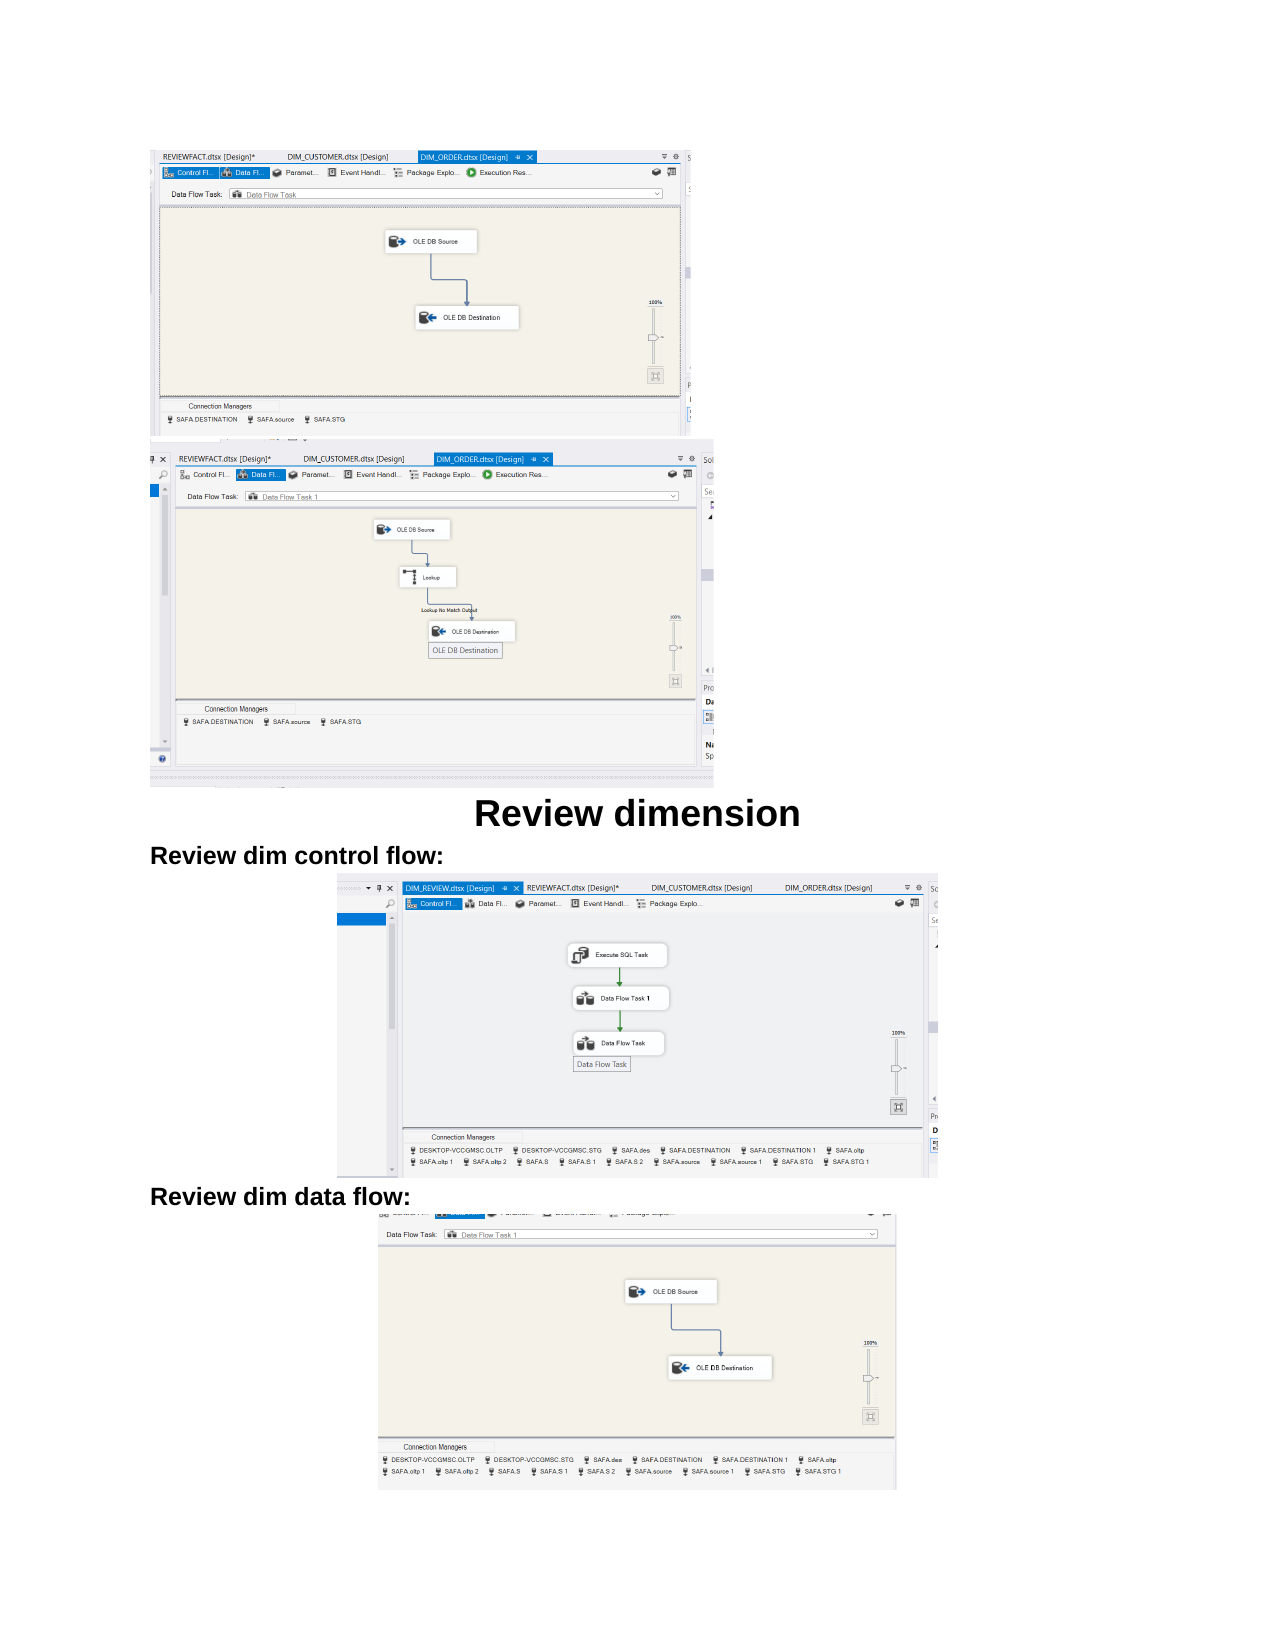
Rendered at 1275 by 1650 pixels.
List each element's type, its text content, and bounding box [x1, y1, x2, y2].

picture [337, 873, 938, 1178]
picture [150, 439, 714, 788]
text Review dim data flow: [150, 1182, 1125, 1210]
picture [378, 1214, 897, 1490]
picture [150, 150, 691, 436]
text Review dimension [150, 791, 1125, 834]
text Review dim control flow: [150, 841, 1125, 869]
